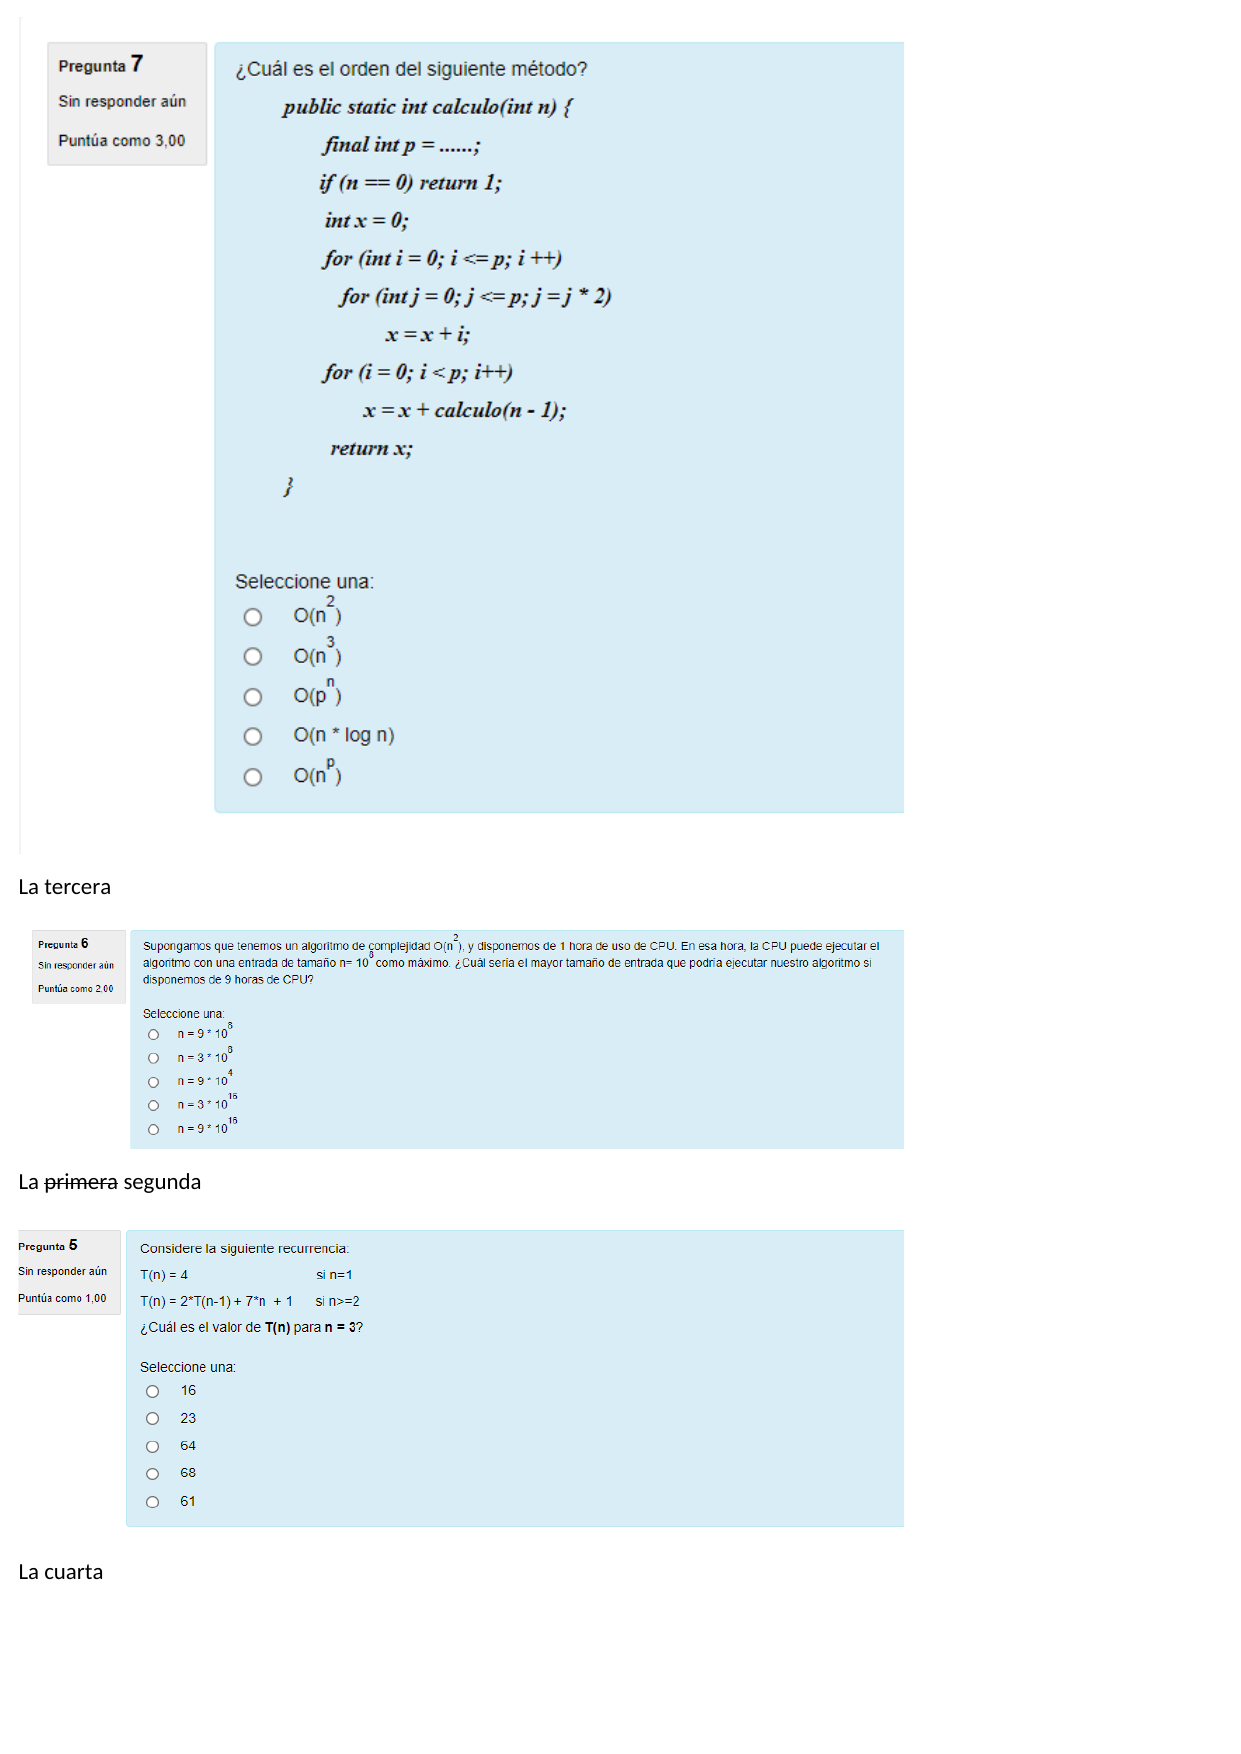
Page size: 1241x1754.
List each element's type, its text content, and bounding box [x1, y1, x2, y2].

picture [18, 17, 905, 854]
text La cuarta [18, 1557, 1222, 1585]
text La primera segunda [18, 1167, 1222, 1195]
text La tercera [18, 872, 1222, 900]
picture [18, 1214, 905, 1539]
picture [18, 918, 905, 1149]
